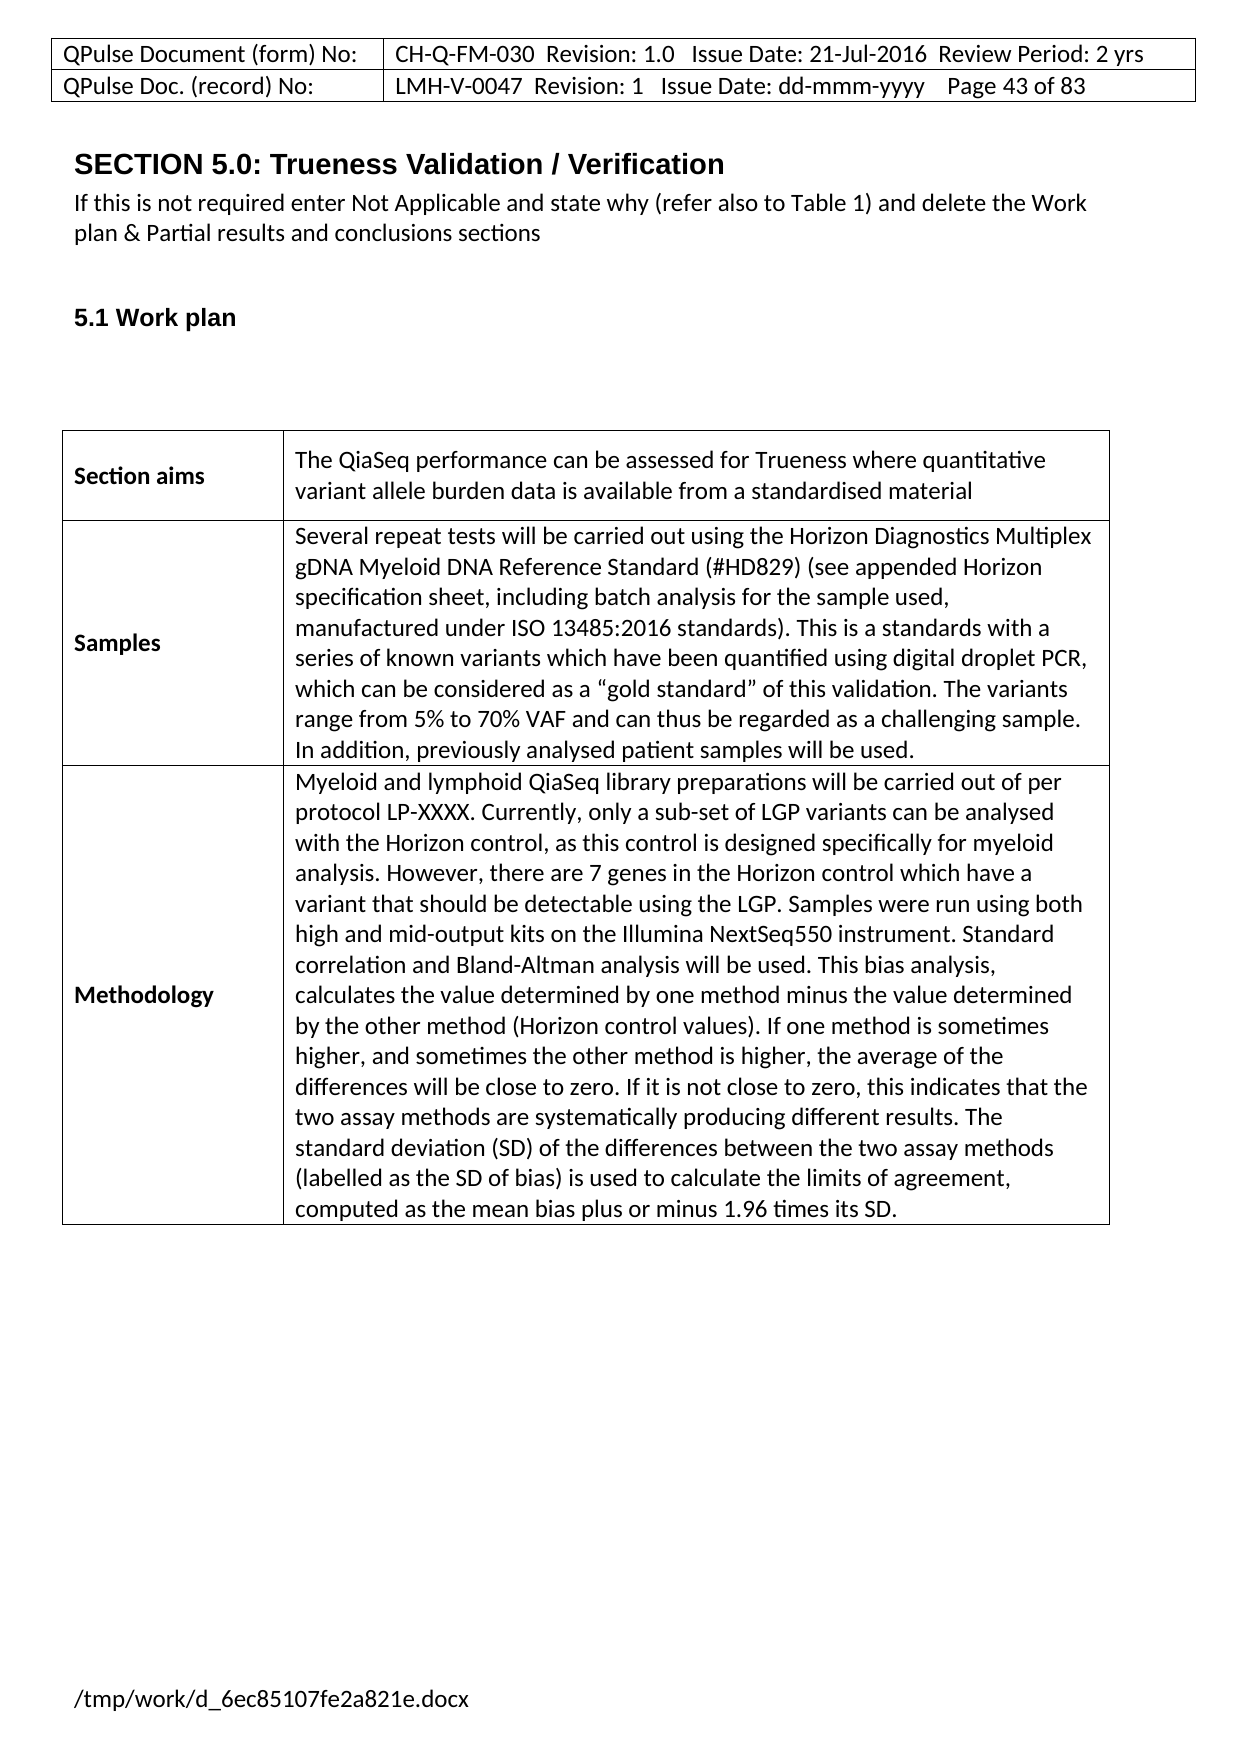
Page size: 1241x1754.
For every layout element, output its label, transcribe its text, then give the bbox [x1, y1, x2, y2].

table_header The QiaSeq performance can be assessed for Trueness where quantitative variant allele burden data is available from a standardised material [284, 431, 1109, 519]
text If this is not required enter Not Applicable and state why (refer also to Table 1) and delete the Work plan & Partial results and conclusions sections [74, 187, 1122, 248]
table_cell Several repeat tests will be carried out using the Horizon Diagnostics Multiplex gDNA Myeloid DNA Reference Standard (#HD829) (see appended Horizon specification sheet, including batch analysis for the sample used, manufactured under ISO 13485:2016 standards). This is a standards with a series of known variants which have been quantified using digital droplet PCR, which can be considered as a “gold standard” of this validation. The variants range from 5% to 70% VAF and can thus be regarded as a challenging sample. In addition, previously analysed patient samples will be used. [284, 521, 1109, 765]
table_cell Myeloid and lymphoid QiaSeq library preparations will be carried out of per protocol LP-XXXX. Currently, only a sub-set of LGP variants can be analysed with the Horizon control, as this control is designed specifically for myeloid analysis. However, there are 7 genes in the Horizon control which have a variant that should be detectable using the LGP. Samples were run using both high and mid-output kits on the Illumina NextSeq550 instrument. Standard correlation and Bland-Altman analysis will be used. This bias analysis, calculates the value determined by one method minus the value determined by the other method (Horizon control values). If one method is sometimes higher, and sometimes the other method is higher, the average of the differences will be close to zero. If it is not close to zero, this indicates that the two assay methods are systematically producing different results. The standard deviation (SD) of the differences between the two assay methods (labelled as the SD of bias) is used to calculate the limits of agreement, computed as the mean bias plus or minus 1.96 times its SD. [284, 766, 1109, 1223]
table_header Section aims [63, 431, 283, 519]
table_cell Samples [63, 521, 283, 765]
subtitle SECTION 5.0: Trueness Validation / Verification [74, 147, 1122, 181]
table_cell Methodology [63, 766, 283, 1223]
subtitle 5.1 Work plan [74, 303, 1122, 332]
